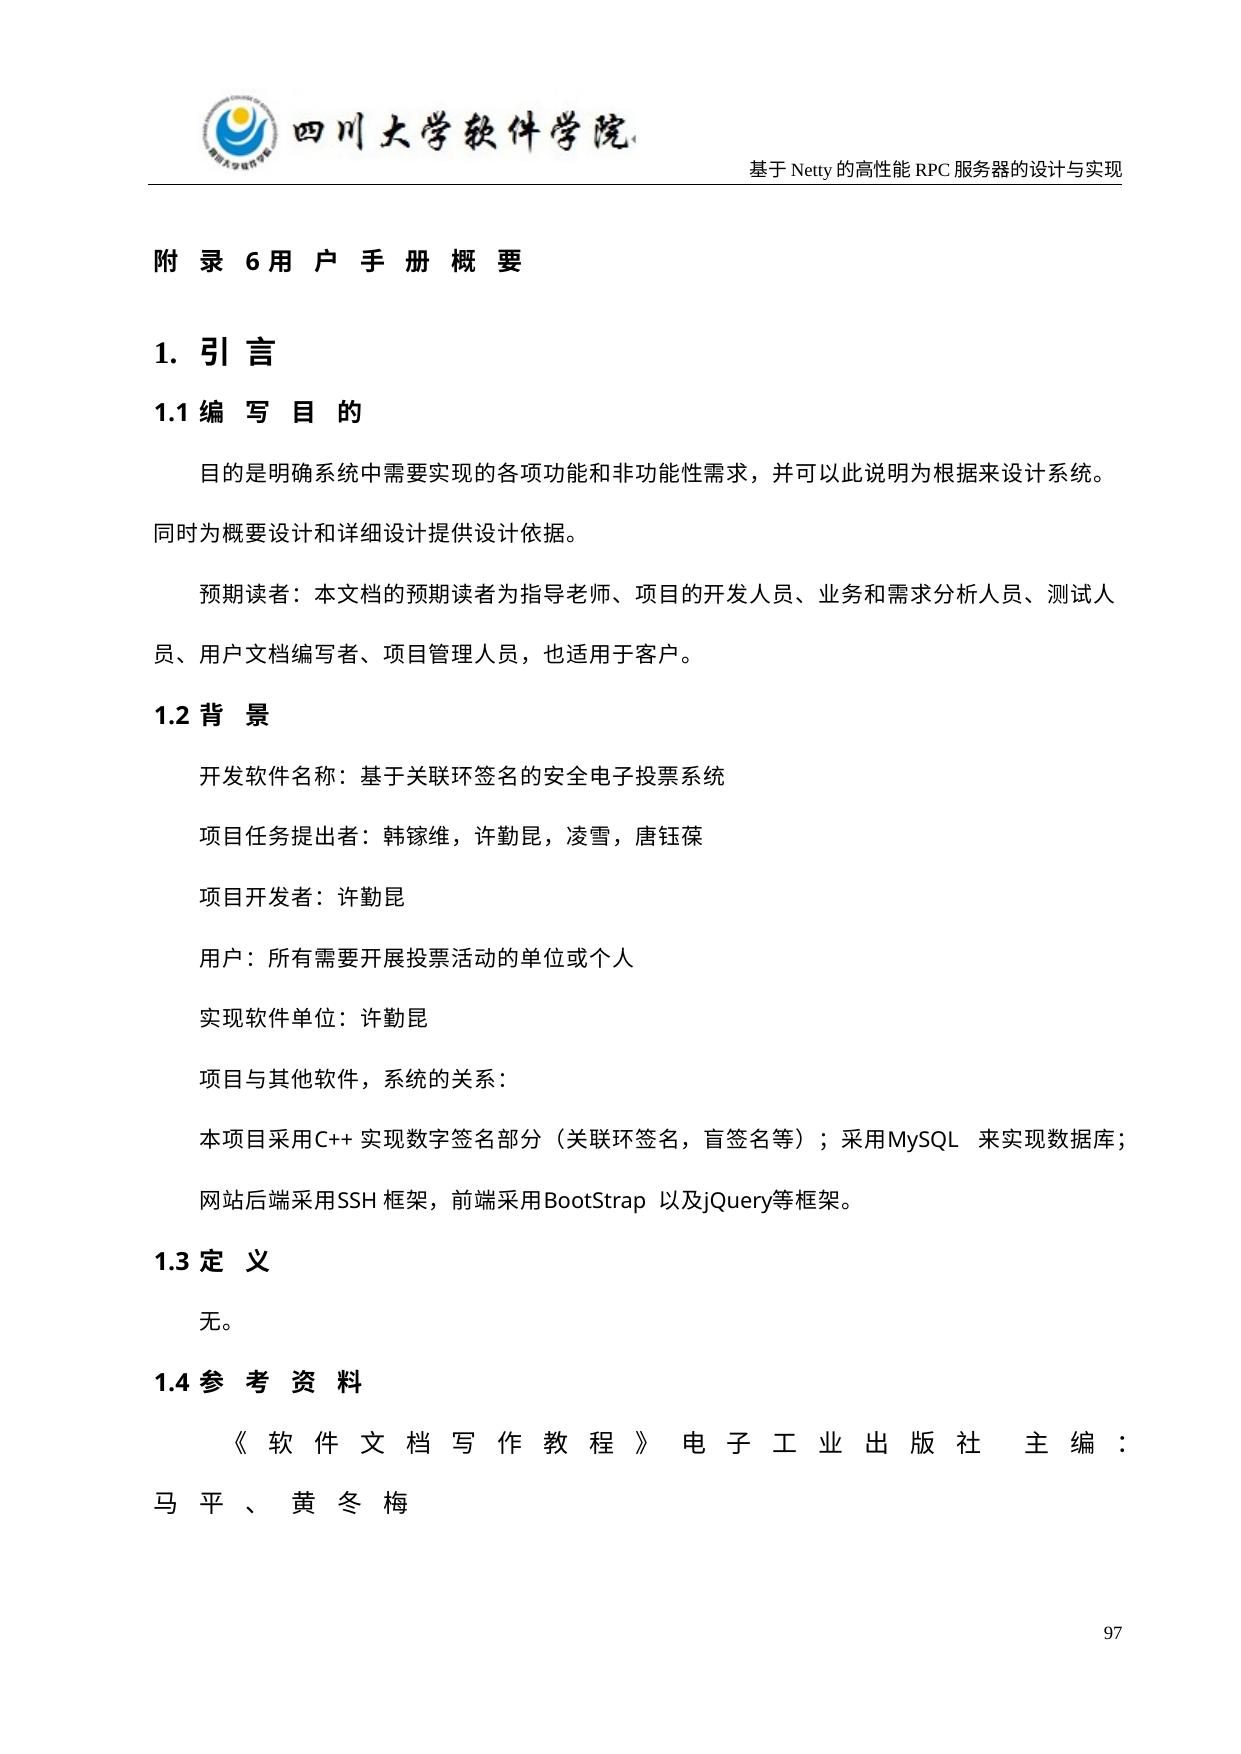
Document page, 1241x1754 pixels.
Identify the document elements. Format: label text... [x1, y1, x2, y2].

text 1.4参考资料 [154, 1350, 1116, 1411]
text 1.2背景 [154, 683, 1116, 744]
text 《软件文档写作教程》电子工业出版社 主编：马平、黄冬梅 [154, 1411, 1116, 1532]
text 目的是明确系统中需要实现的各项功能和非功能性需求，并可以此说明为根据来设计系统。同时为概要设计和详细设计提供设计依据。 [154, 441, 1116, 562]
text 开发软件名称：基于关联环签名的安全电子投票系统 [154, 744, 1116, 805]
text 项目任务提出者：韩镓维，许勤昆，凌雪，唐钰葆 [154, 805, 1116, 865]
text 项目与其他软件，系统的关系： [154, 1047, 1116, 1108]
subtitle 1.引言 [154, 320, 1116, 380]
picture [197, 88, 639, 177]
subtitle 附录6 用户手册概要 [154, 229, 1116, 289]
text 本项目采用C++实现数字签名部分（关联环签名，盲签名等）；采用MySQL来实现数据库； [154, 1108, 1116, 1168]
text 预期读者：本文档的预期读者为指导老师、项目的开发人员、业务和需求分析人员、测试人员、用户文档编写者、项目管理人员，也适用于客户。 [154, 562, 1116, 683]
text 1.3定义 [154, 1229, 1116, 1290]
text 无。 [154, 1290, 1116, 1350]
text 项目开发者：许勤昆 [154, 865, 1116, 926]
text 实现软件单位：许勤昆 [154, 987, 1116, 1047]
text 用户：所有需要开展投票活动的单位或个人 [154, 926, 1116, 987]
text 1.1编写目的 [154, 380, 1116, 441]
text 网站后端采用SSH框架，前端采用BootStrap以及jQuery等框架。 [154, 1168, 1116, 1229]
